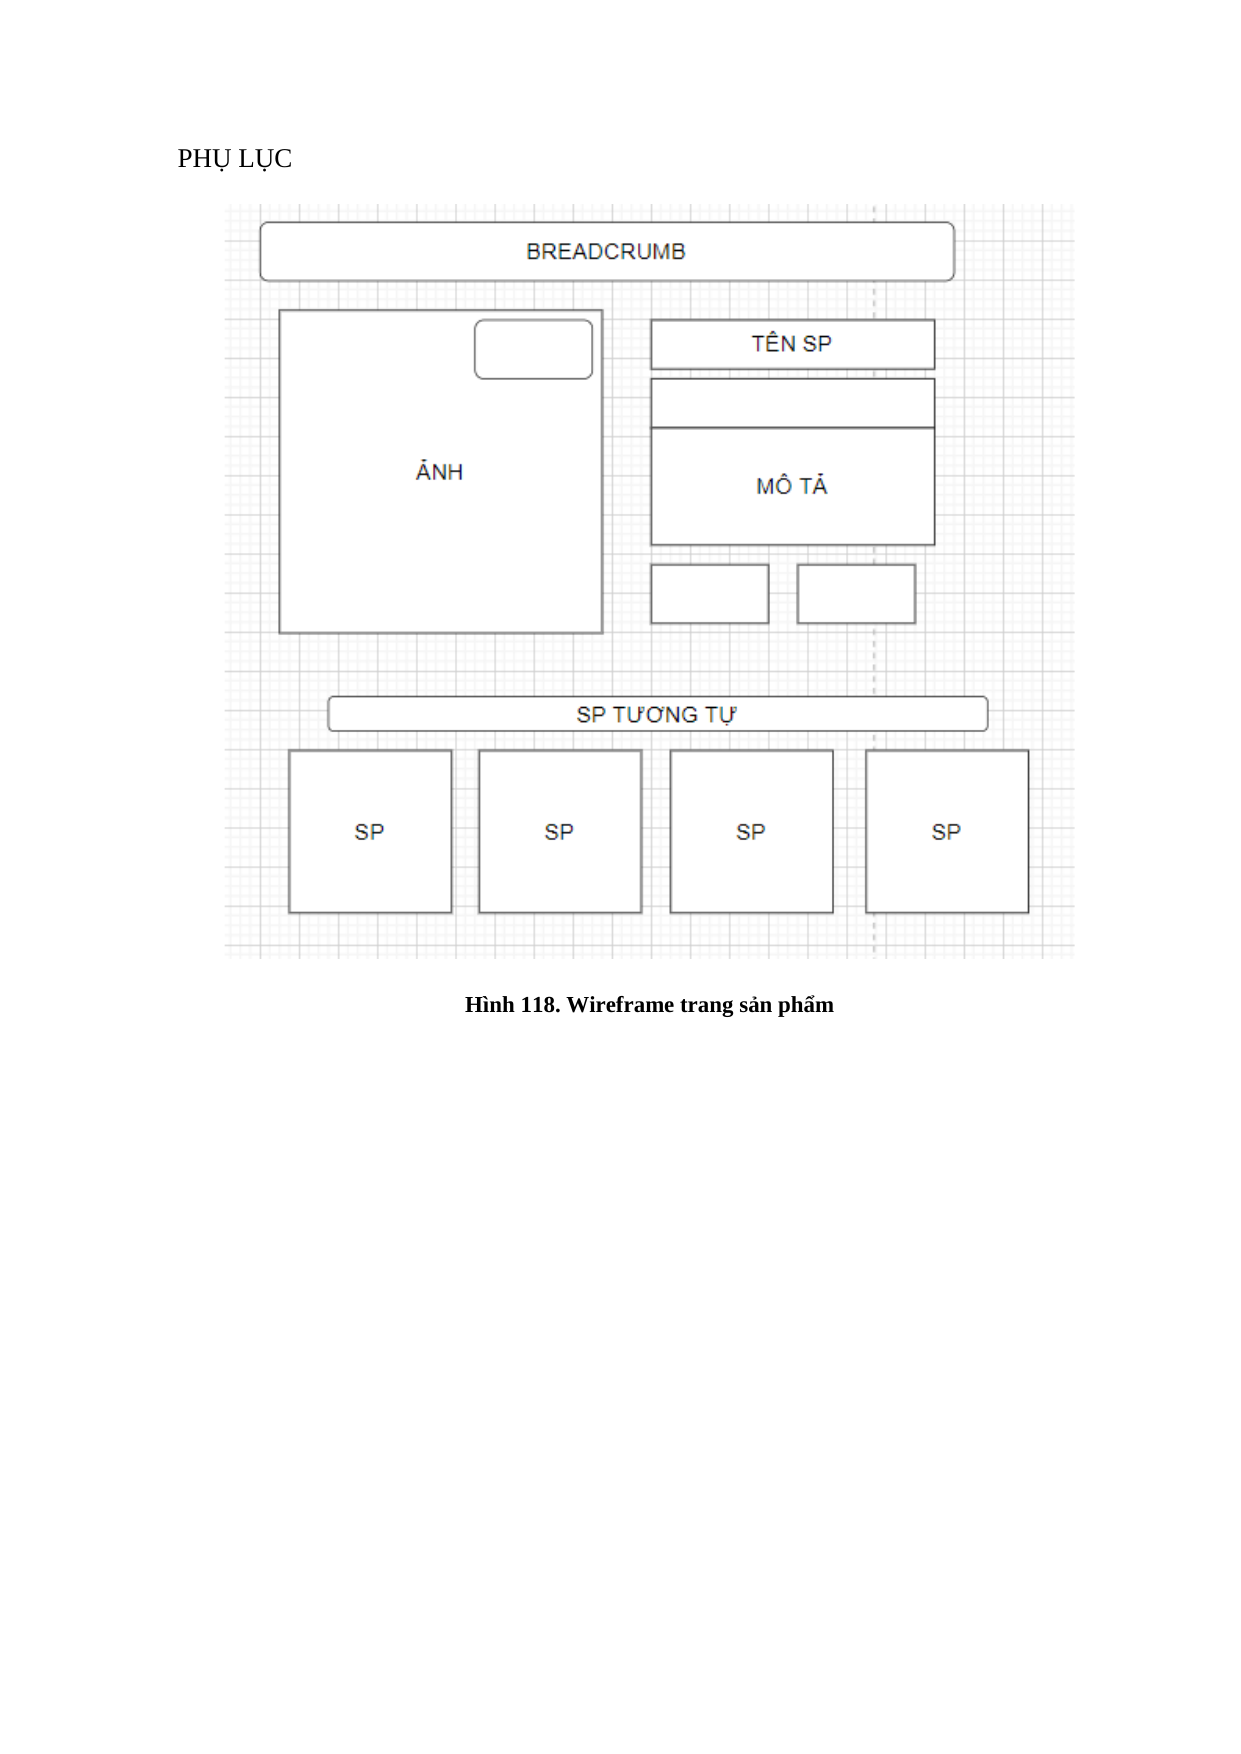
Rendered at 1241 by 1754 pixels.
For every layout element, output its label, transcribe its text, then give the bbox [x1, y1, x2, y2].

text Hình . Wireframe trang sản phẩm [177, 991, 1122, 1017]
picture [224, 204, 1075, 959]
